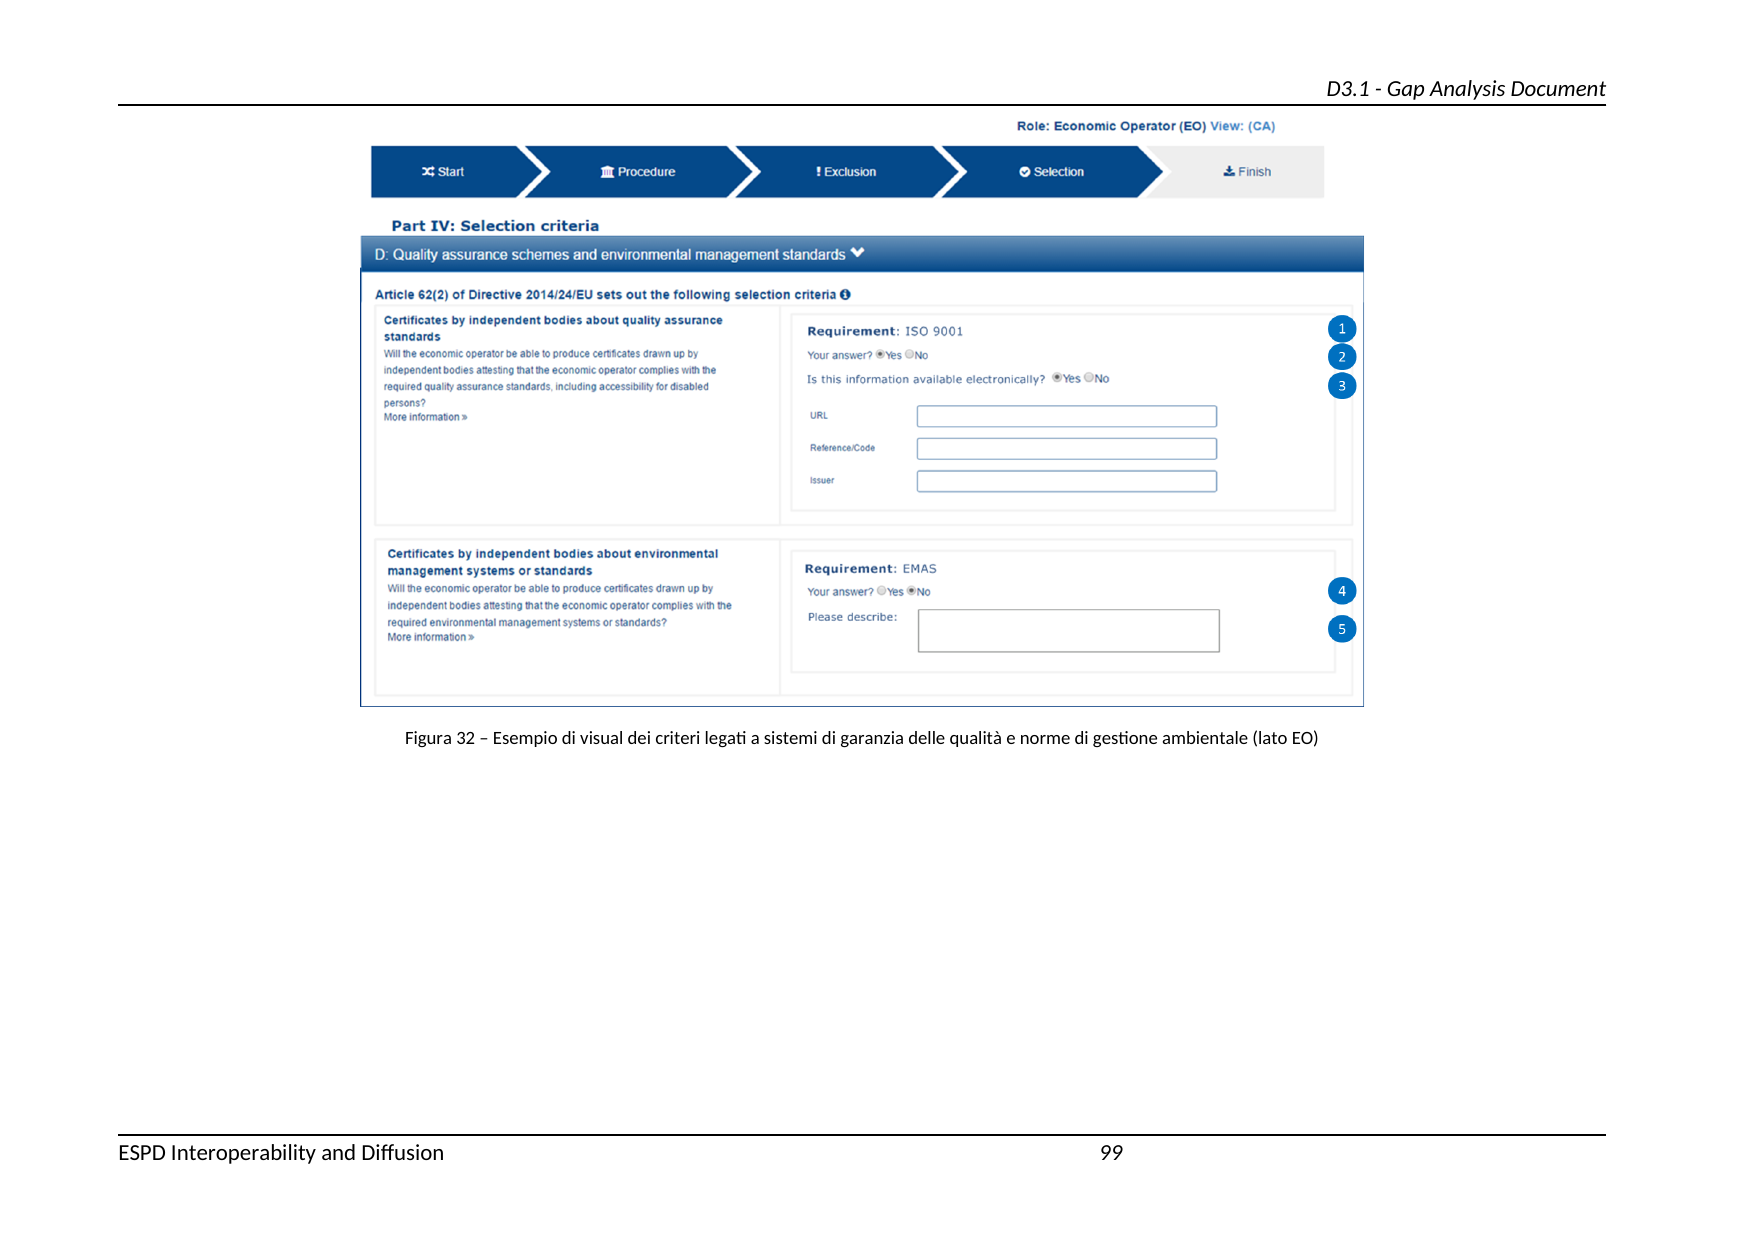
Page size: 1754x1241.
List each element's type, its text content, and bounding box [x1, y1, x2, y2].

picture [360, 118, 1365, 707]
text Figura 32 – Esempio di visual dei criteri legati a sistemi di garanzia delle qualità e norme di gestione ambientale (lato EO) [118, 726, 1606, 749]
